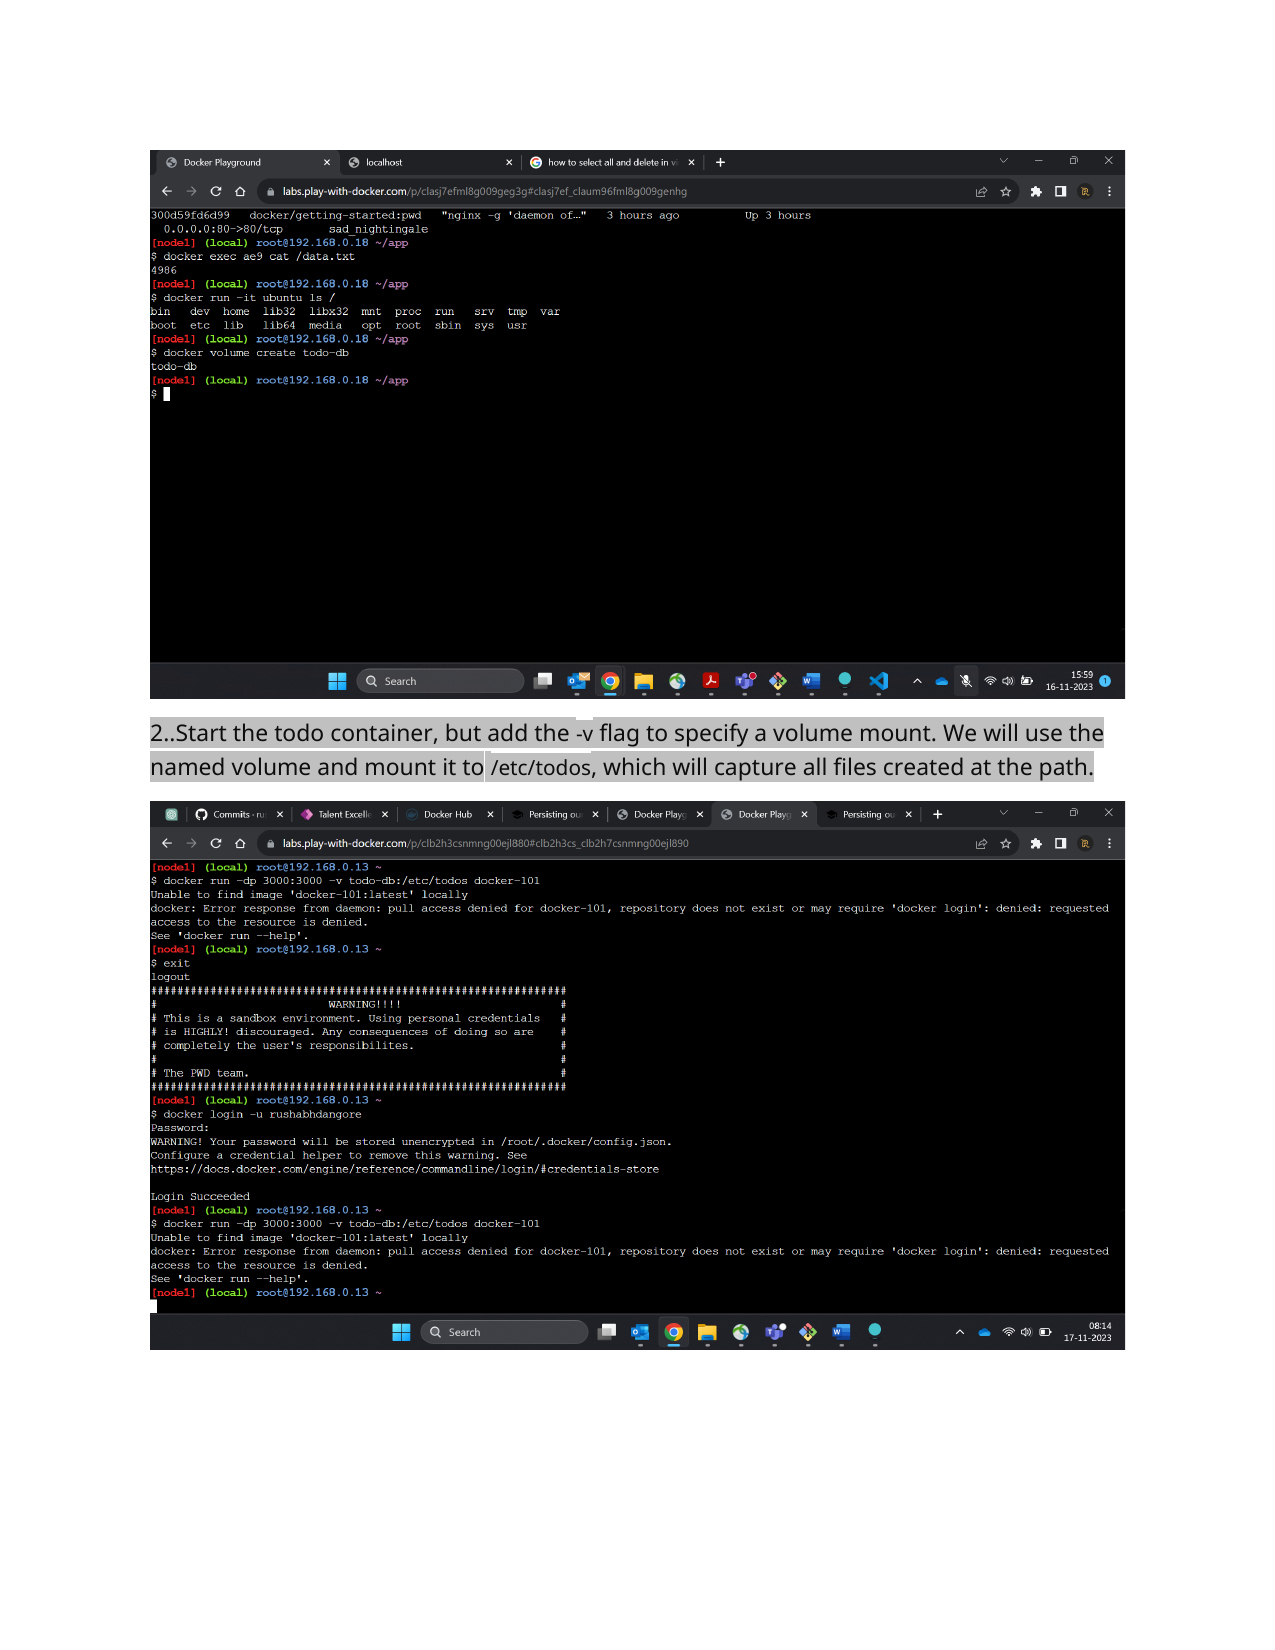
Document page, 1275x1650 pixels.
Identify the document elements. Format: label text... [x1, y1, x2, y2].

text 2..Start the todo container, but add the -v flag to specify a volume mount. We will use the named volume and mount it to /etc/todos, which will capture all files created at the path. [150, 717, 1125, 782]
picture [150, 150, 1125, 699]
picture [150, 801, 1125, 1350]
